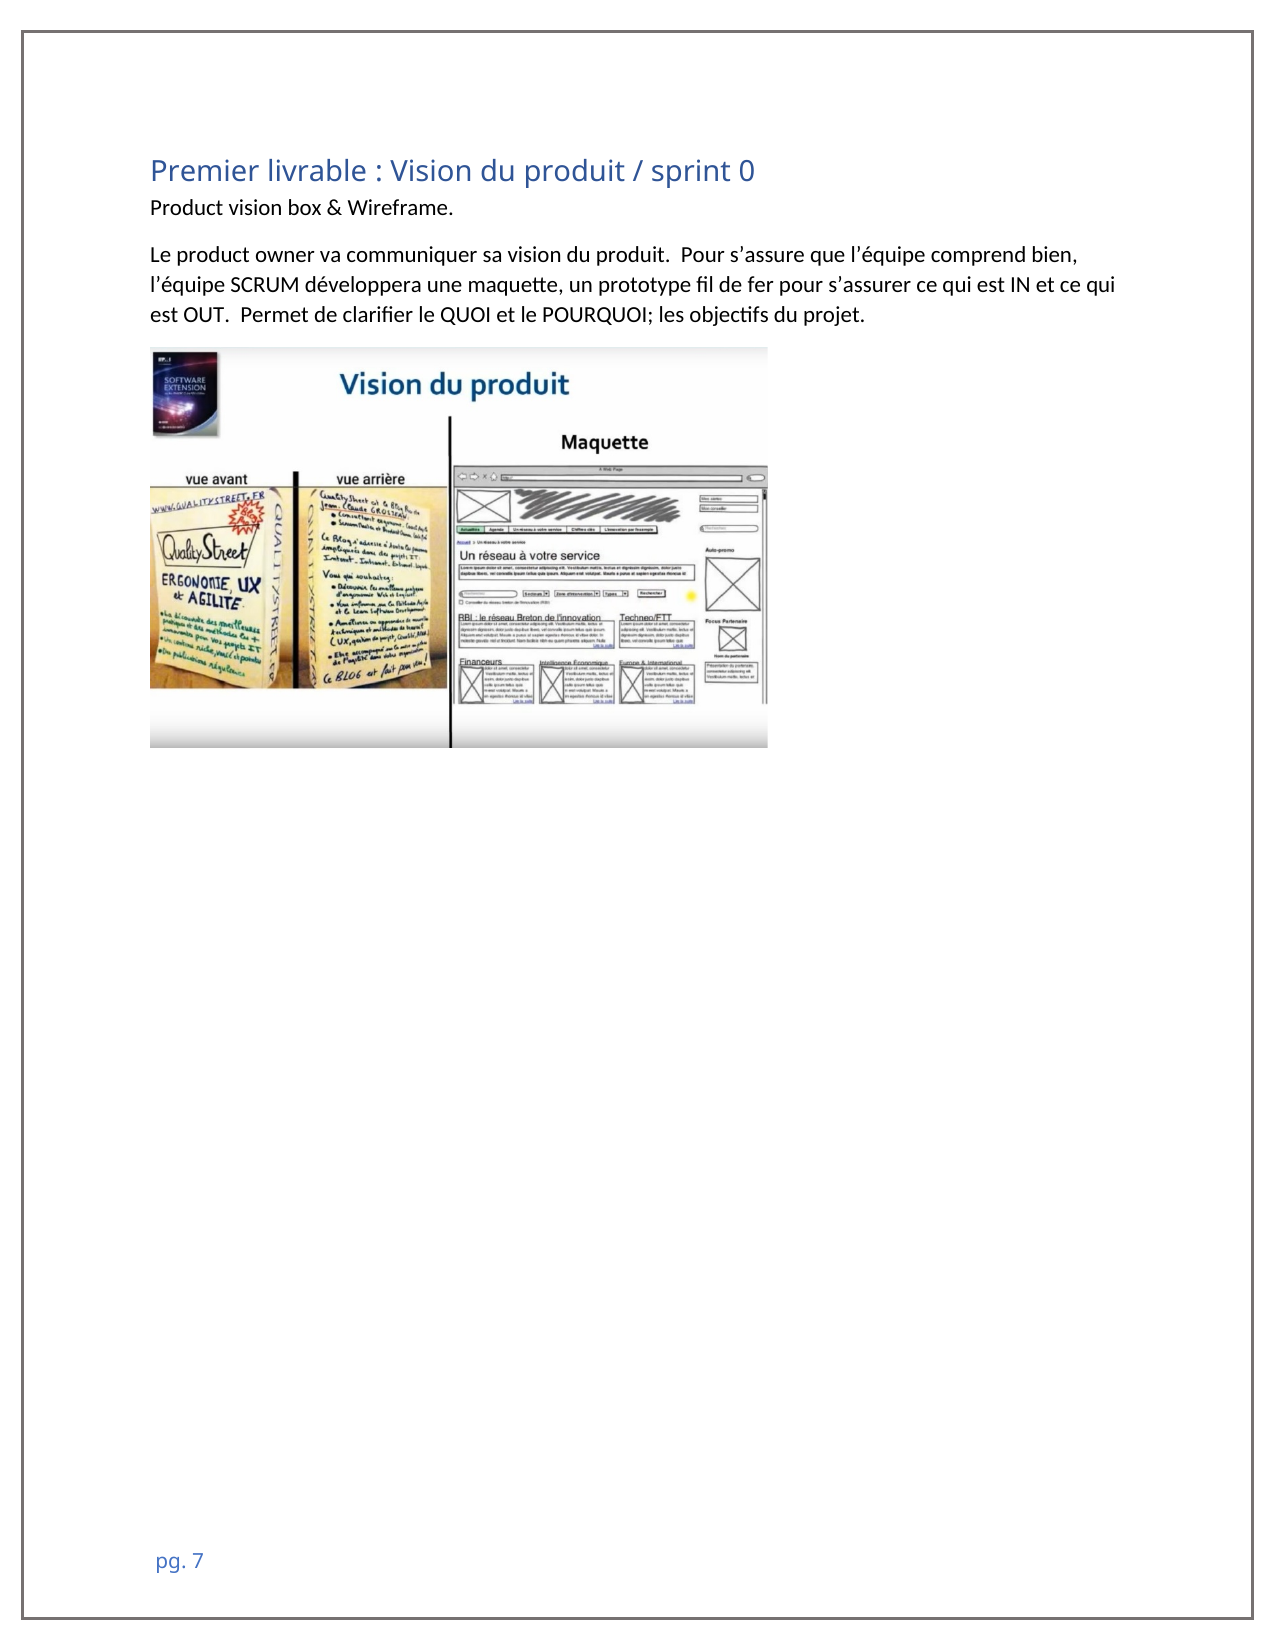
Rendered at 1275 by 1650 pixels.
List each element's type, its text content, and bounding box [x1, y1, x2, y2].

picture [150, 347, 768, 748]
text Product vision box & Wireframe. [150, 193, 1125, 221]
text Le product owner va communiquer sa vision du produit. Pour s’assure que l’équipe comprend bien, l’équipe SCRUM développera une maquette, un prototype fil de fer pour s’assurer ce qui est IN et ce qui est OUT. Permet de clarifier le QUOI et le POURQUOI; les objectifs du projet. [150, 240, 1125, 328]
subtitle Premier livrable : Vision du produit / sprint 0 [150, 150, 1125, 190]
